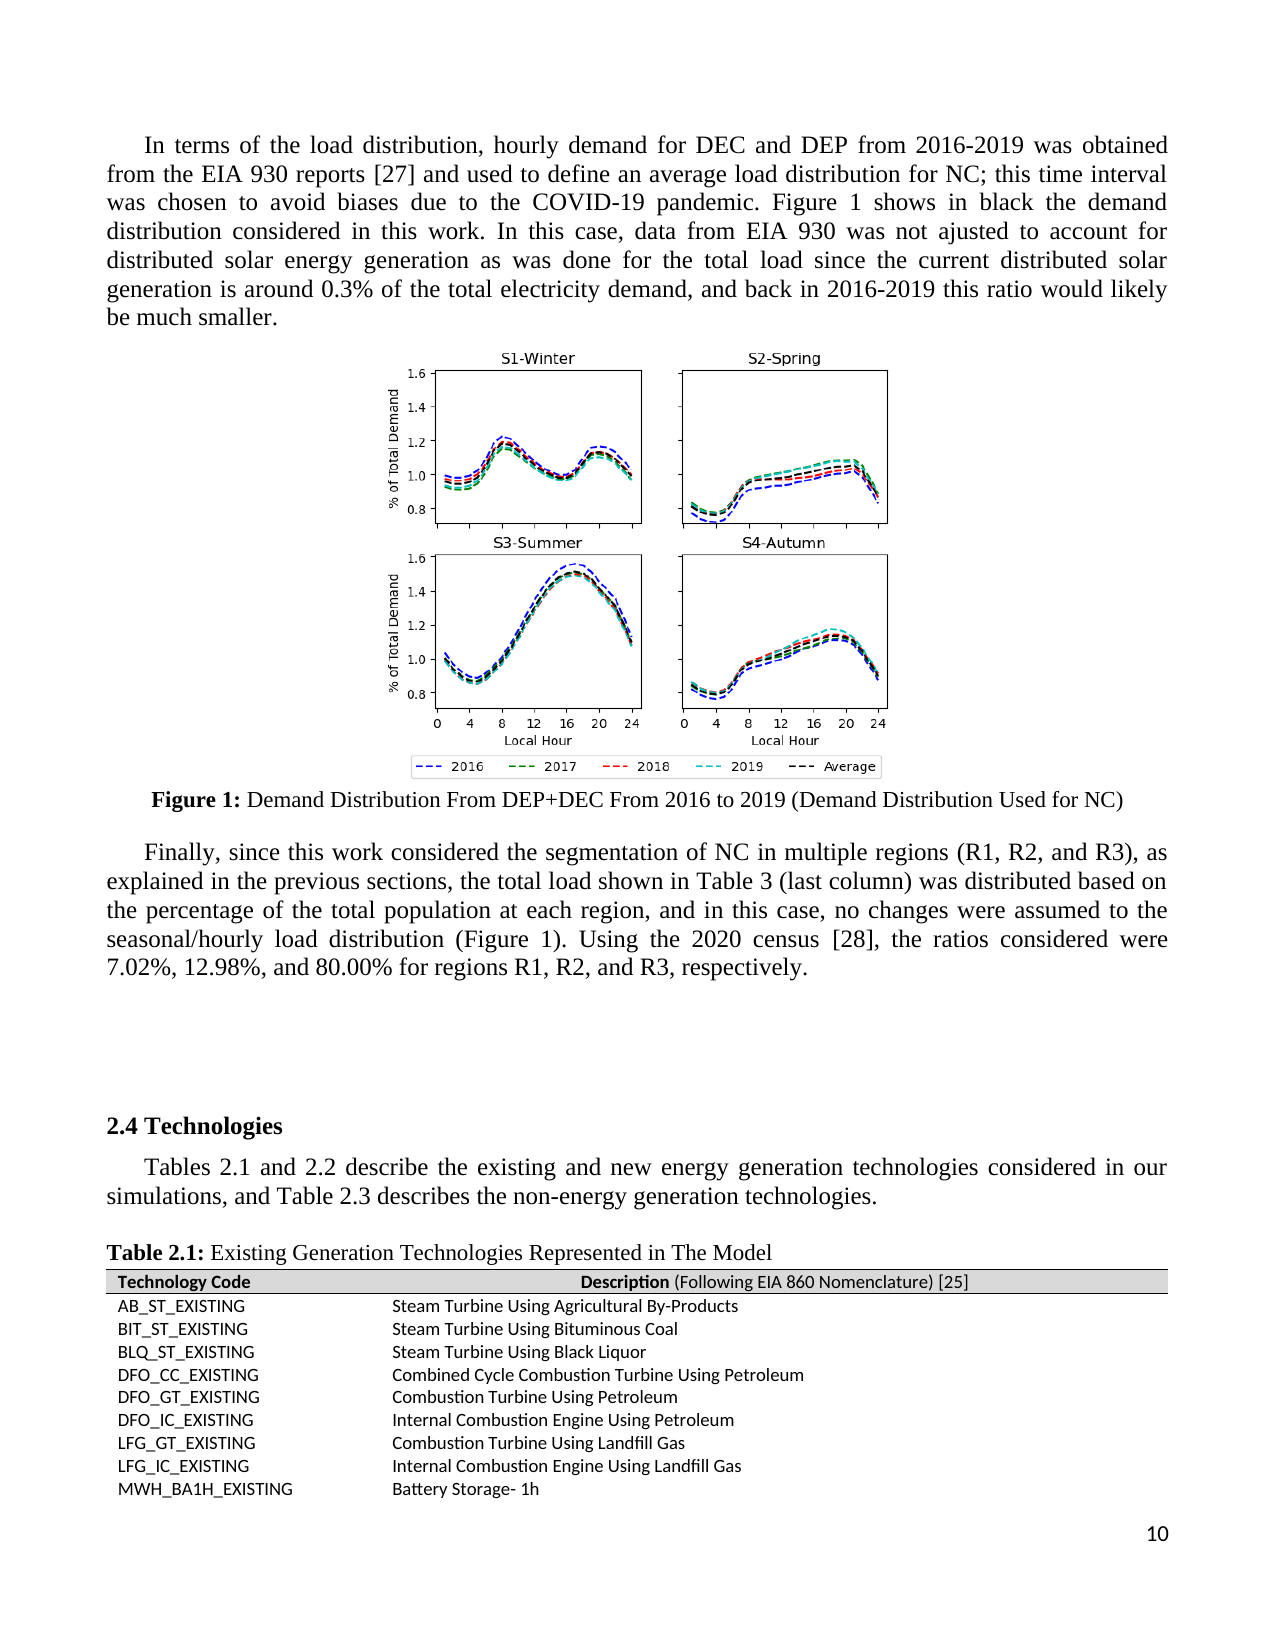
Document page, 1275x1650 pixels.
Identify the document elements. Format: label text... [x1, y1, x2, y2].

table_cell AB_ST_EXISTING [106, 1294, 381, 1317]
list Technologies [106, 1111, 1169, 1140]
table_cell BIT_ST_EXISTING [106, 1317, 381, 1340]
table_cell DFO_CC_EXISTING [106, 1363, 381, 1386]
text Figure 1: Demand Distribution From DEP+DEC From 2016 to 2019 (Demand Distribution Used for NC) [106, 786, 1169, 813]
table_cell DFO_IC_EXISTING [106, 1409, 381, 1431]
table_cell Steam Turbine Using Bituminous Coal [381, 1317, 1168, 1340]
table_cell Internal Combustion Engine Using Petroleum [381, 1409, 1168, 1431]
table_cell Combined Cycle Combustion Turbine Using Petroleum [381, 1363, 1168, 1386]
text Tables 2.1 and 2.2 describe the existing and new energy generation technologies considered in our simulations, and Table 2.3 describes the non-energy generation technologies. [106, 1152, 1169, 1210]
table_header Technology Code [106, 1270, 381, 1293]
table_cell BLQ_ST_EXISTING [106, 1340, 381, 1363]
table_cell Internal Combustion Engine Using Landfill Gas [381, 1454, 1168, 1477]
table_cell Steam Turbine Using Black Liquor [381, 1340, 1168, 1363]
table_cell Combustion Turbine Using Landfill Gas [381, 1431, 1168, 1454]
table_cell DFO_GT_EXISTING [106, 1386, 381, 1408]
table_header Description (Following EIA 860 Nomenclature) [381, 1270, 1168, 1293]
table_cell LFG_IC_EXISTING [106, 1454, 381, 1477]
table_cell MWH_BA1H_EXISTING [106, 1477, 381, 1500]
table_cell Battery Storage- 1h [381, 1477, 1168, 1500]
text Finally, since this work considered the segmentation of NC in multiple regions (R1, R2, and R3), as explained in the previous sections, the total load shown in Table 3 (last column) was distributed based on the percentage of the total population at each region, and in this case, no changes were assumed to the seasonal/hourly load distribution (Figure 1). Using the 2020 census , the ratios considered were 7.02%, 12.98%, and 80.00% for regions R1, R2, and R3, respectively. [106, 837, 1169, 981]
table_cell Steam Turbine Using Agricultural By-Products [381, 1294, 1168, 1317]
table_cell Combustion Turbine Using Petroleum [381, 1386, 1168, 1408]
picture [379, 343, 896, 787]
text In terms of the load distribution, hourly demand for DEC and DEP from 2016-2019 was obtained from the EIA 930 reports and used to define an average load distribution for NC; this time interval was chosen to avoid biases due to the COVID-19 pandemic. Figure 1 shows in black the demand distribution considered in this work. In this case, data from EIA 930 was not ajusted to account for distributed solar energy generation as was done for the total load since the current distributed solar generation is around 0.3% of the total electricity demand, and back in 2016-2019 this ratio would likely be much smaller. [106, 130, 1169, 331]
text Table 2.1: Existing Generation Technologies Represented in The Model [106, 1239, 1169, 1265]
table_cell LFG_GT_EXISTING [106, 1431, 381, 1454]
